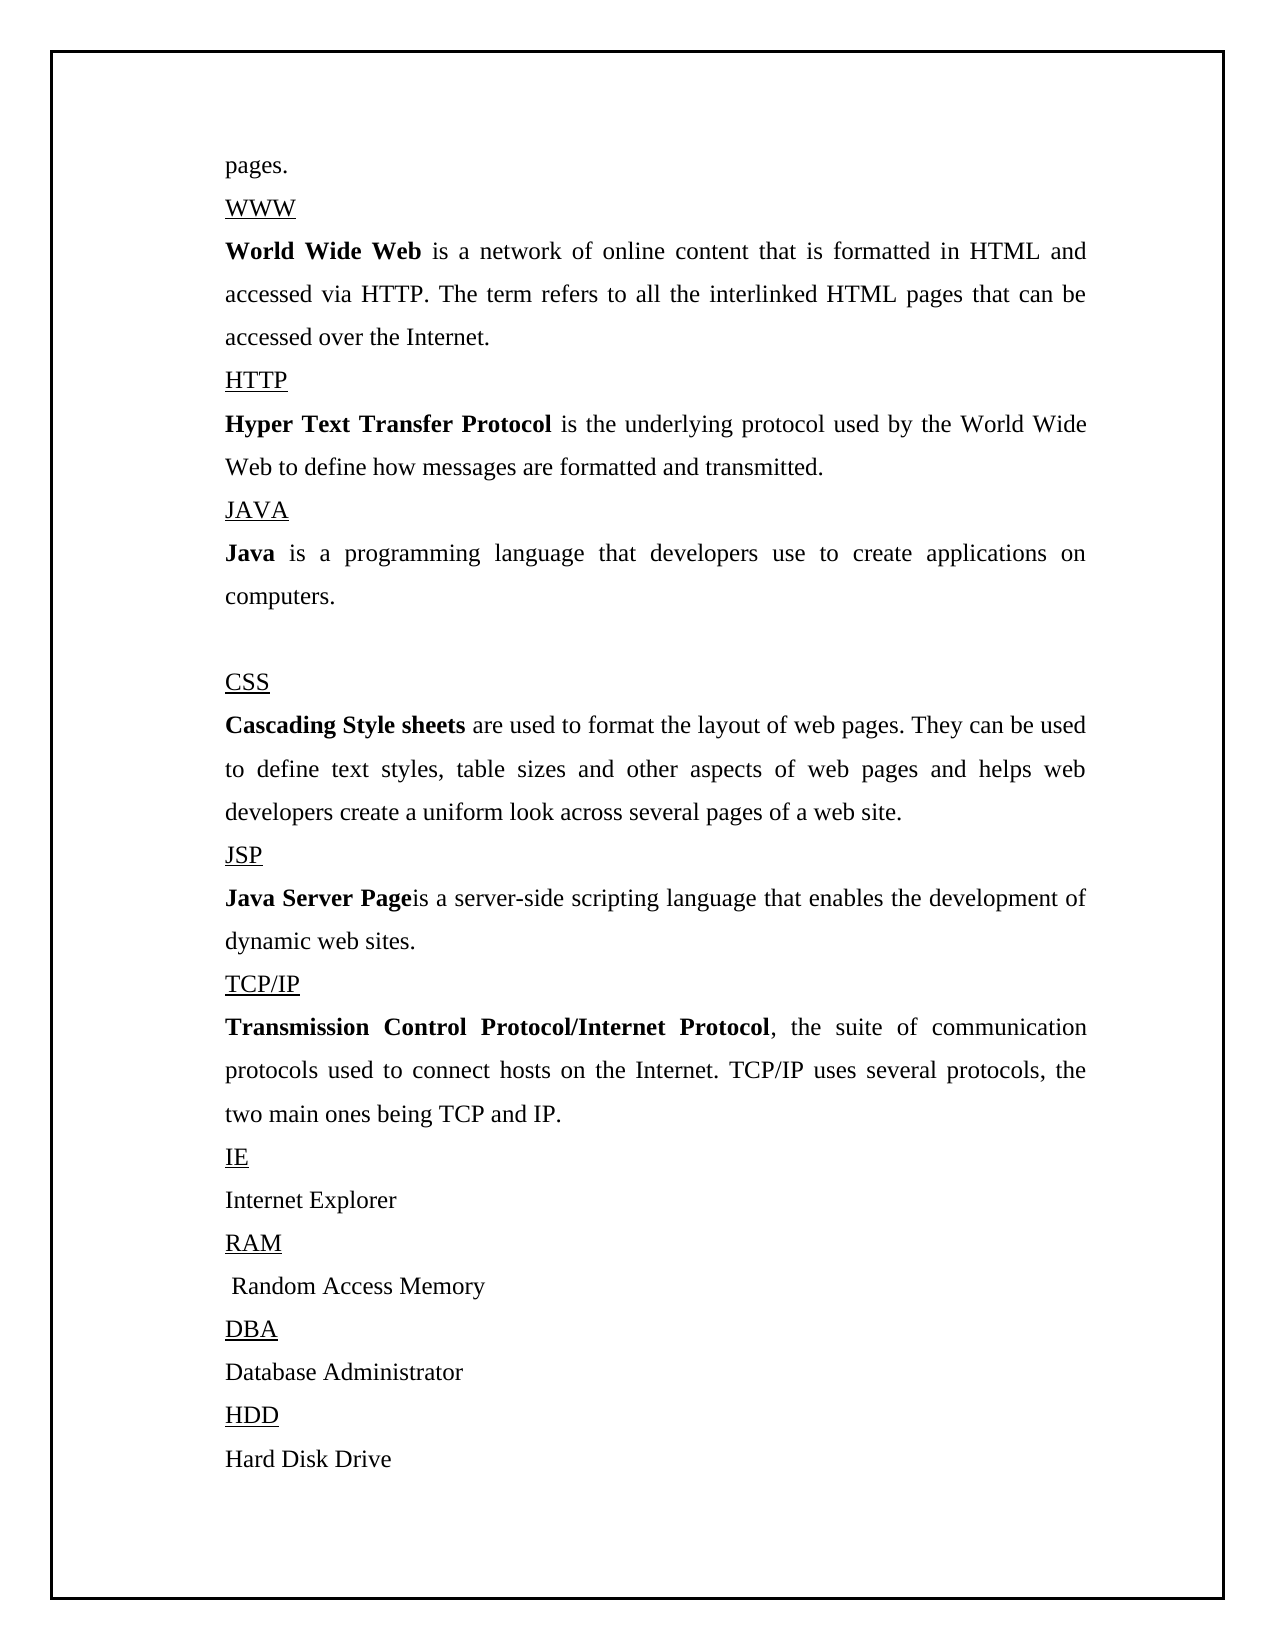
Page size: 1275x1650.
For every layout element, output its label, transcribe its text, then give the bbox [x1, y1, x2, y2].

text WWW [225, 193, 1087, 222]
text Hard Disk Drive [225, 1444, 1087, 1472]
text DBA [225, 1314, 1087, 1343]
text World Wide Web is a network of online content that is formatted in HTML and accessed via HTTP. The term refers to all the interlinked HTML pages that can be accessed over the Internet. [225, 236, 1087, 351]
text Internet Explorer [225, 1185, 1087, 1214]
text JSP [225, 840, 1087, 869]
text JAVA [225, 495, 1087, 524]
text Java is a programming language that developers use to create applications on computers. [225, 538, 1087, 610]
text CSS [225, 667, 1087, 696]
text RAM [225, 1228, 1087, 1257]
text IE [225, 1142, 1087, 1171]
text Hyper Text Transfer Protocol is the underlying protocol used by the World Wide Web to define how messages are formatted and transmitted. [225, 409, 1087, 481]
text Database Administrator [225, 1357, 1087, 1386]
text Transmission Control Protocol/Internet Protocol, the suite of communication protocols used to connect hosts on the Internet. TCP/IP uses several protocols, the two main ones being TCP and IP. [225, 1012, 1087, 1127]
text Cascading Style sheets are used to format the layout of web pages. They can be used to define text styles, table sizes and other aspects of web pages and helps web developers create a uniform look across several pages of a web site. [225, 711, 1087, 826]
text HDD [225, 1401, 1087, 1429]
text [225, 150, 1087, 179]
text Java Server Pageis a server-side scripting language that enables the development of dynamic web sites. [225, 883, 1087, 955]
text HTTP [225, 366, 1087, 394]
text Random Access Memory [225, 1271, 1087, 1300]
text TCP/IP [225, 969, 1087, 998]
